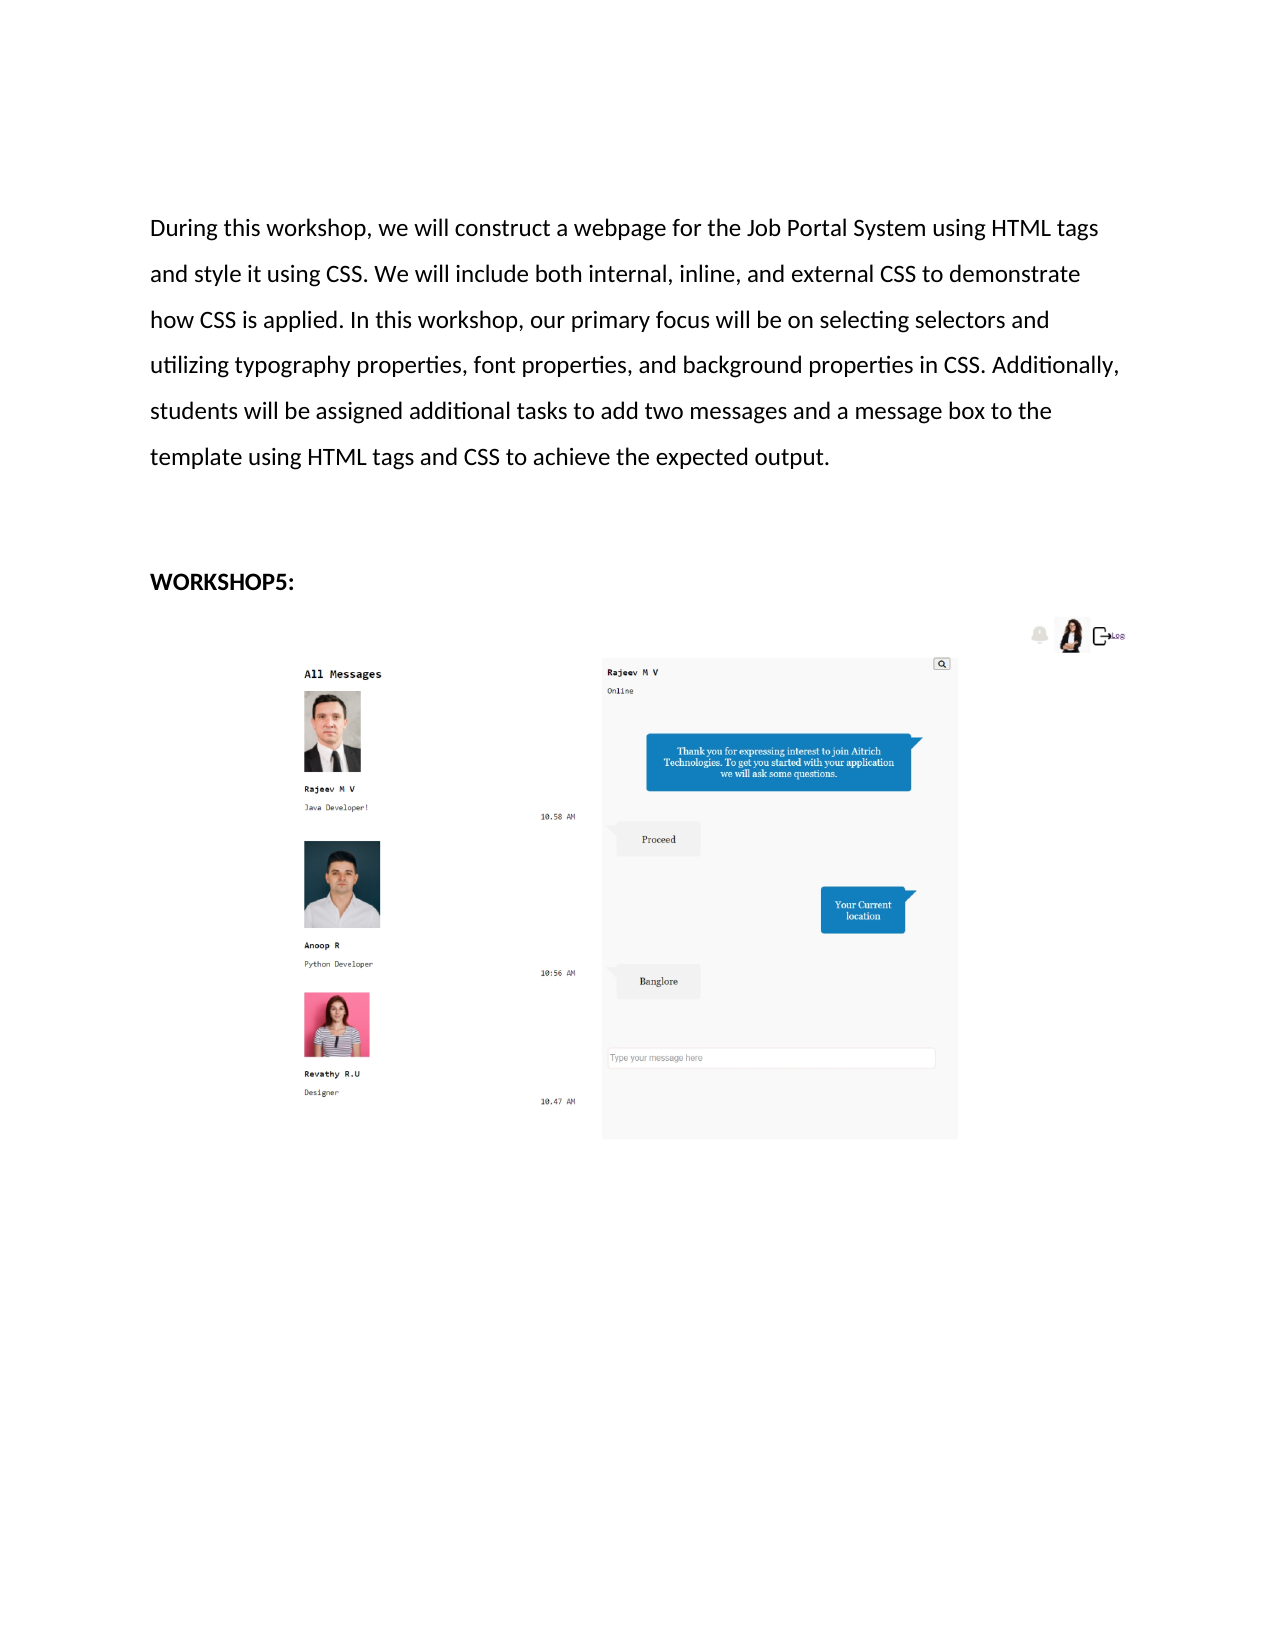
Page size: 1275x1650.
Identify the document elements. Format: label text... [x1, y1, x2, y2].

text WORKSHOP5: [150, 566, 1125, 596]
text During this workshop, we will construct a webpage for the Job Portal System using HTML tags and style it using CSS. We will include both internal, inline, and external CSS to demonstrate how CSS is applied. In this workshop, our primary focus will be on selecting selectors and utilizing typography properties, font properties, and background properties in CSS. Additionally, students will be assigned additional tasks to add two messages and a message box to the template using HTML tags and CSS to achieve the expected output. [150, 212, 1125, 472]
picture [150, 615, 1125, 1169]
